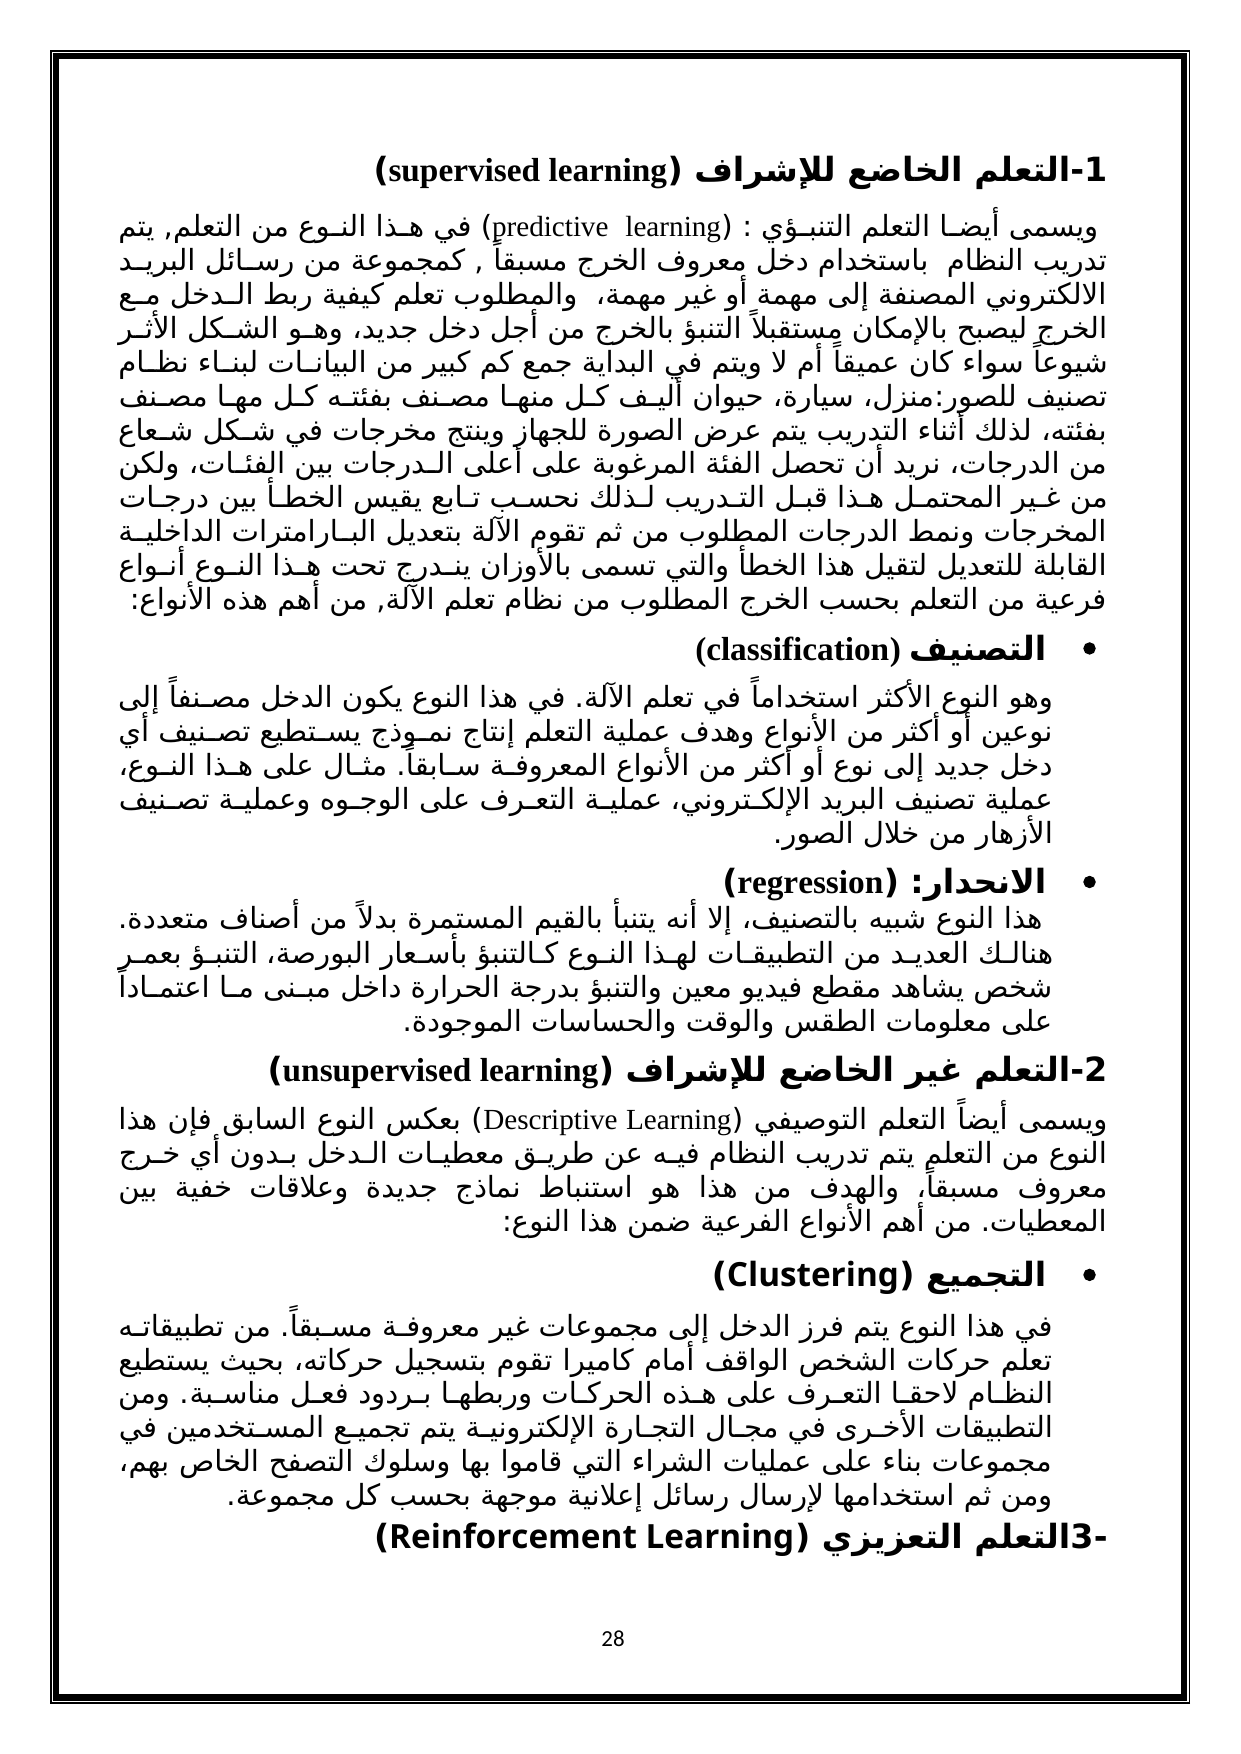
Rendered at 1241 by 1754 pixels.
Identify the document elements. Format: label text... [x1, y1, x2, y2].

list هذا النوع شبيه بالتصنيف، إلا أنه يتنبأ بالقيم المستمرة بدلاً من أصناف متعددة. هنالك العديد من التطبيقات لهذا النوع كالتنبؤ بأسعار البورصة، التنبؤ بعمر شخص يشاهد مقطع فيديو معين والتنبؤ بدرجة الحرارة داخل مبنى ما اعتماداً على معلومات الطقس والوقت والحساسات الموجودة. [118, 902, 1053, 1038]
list التجميع (Clustering) [118, 1251, 1084, 1296]
text 1-التعلم الخاضع للإشراف (supervised learning) [118, 150, 1107, 189]
list التصنيف (classification) [118, 629, 1084, 667]
text -3التعلم التعزيزي (Reinforcement Learning) [118, 1513, 1107, 1558]
text في هذا النوع يتم فرز الدخل إلى مجموعات غير معروفة مسبقاً. من تطبيقاته تعلم حركات الشخص الواقف أمام كاميرا تقوم بتسجيل حركاته، بحيث يستطيع النظام لاحقا التعرف على هذه الحركات وربطها بردود فعل مناسبة. ومن التطبيقات الأخرى في مجال التجارة الإلكترونية يتم تجميع المستخدمين في مجموعات بناء على عمليات الشراء التي قاموا بها وسلوك التصفح الخاص بهم، ومن ثم استخدامها لإرسال رسائل إعلانية موجهة بحسب كل مجموعة. [118, 1309, 1053, 1513]
text ويسمى أيضا التعلم التنبؤي : (predictive learning) في هذا النوع من التعلم, يتم تدريب النظام باستخدام دخل معروف الخرج مسبقاً , كمجموعة من رسائل البريد الالكتروني المصنفة إلى مهمة أو غير مهمة، والمطلوب تعلم كيفية ربط الدخل مع الخرج ليصبح بالإمكان مستقبلاً التنبؤ بالخرج من أجل دخل جديد، وهو الشكل الأثر شيوعاً سواء كان عميقاً أم لا ويتم في البداية جمع كم كبير من البيانات لبناء نظام تصنيف للصور:منزل، سيارة، حيوان أليف كل منها مصنف بفئته كل مها مصنف بفئته، لذلك أثناء التدريب يتم عرض الصورة للجهاز وينتج مخرجات في شكل شعاع من الدرجات، نريد أن تحصل الفئة المرغوبة على أعلى الدرجات بين الفئات، ولكن من غير المحتمل هذا قبل التدريب لذلك نحسب تابع يقيس الخطأ بين درجات المخرجات ونمط الدرجات المطلوب من ثم تقوم الآلة بتعديل البارامترات الداخلية القابلة للتعديل لتقيل هذا الخطأ والتي تسمى بالأوزان يندرج تحت هذا النوع أنواع فرعية من التعلم بحسب الخرج المطلوب من نظام تعلم الآلة, من أهم هذه الأنواع: [118, 209, 1107, 617]
text ويسمى أيضاً التعلم التوصيفي (Descriptive Learning) بعكس النوع السابق فإن هذا النوع من التعلم يتم تدريب النظام فيه عن طريق معطيات الدخل بدون أي خرج معروف مسبقاً، والهدف من هذا هو استنباط نماذج جديدة وعلاقات خفية بين المعطيات. من أهم الأنواع الفرعية ضمن هذا النوع: [118, 1102, 1107, 1238]
text وهو النوع الأكثر استخداماً في تعلم الآلة. في هذا النوع يكون الدخل مصنفاً إلى نوعين أو أكثر من الأنواع وهدف عملية التعلم إنتاج نموذج يستطيع تصنيف أي دخل جديد إلى نوع أو أكثر من الأنواع المعروفة سابقاً. مثال على هذا النوع، عملية تصنيف البريد الإلكتروني، عملية التعرف على الوجوه وعملية تصنيف الأزهار من خلال الصور. [118, 680, 1053, 850]
text 2-التعلم غير الخاضع للإشراف (unsupervised learning) [118, 1051, 1107, 1089]
list الانحدار: (regression) [118, 862, 1084, 902]
